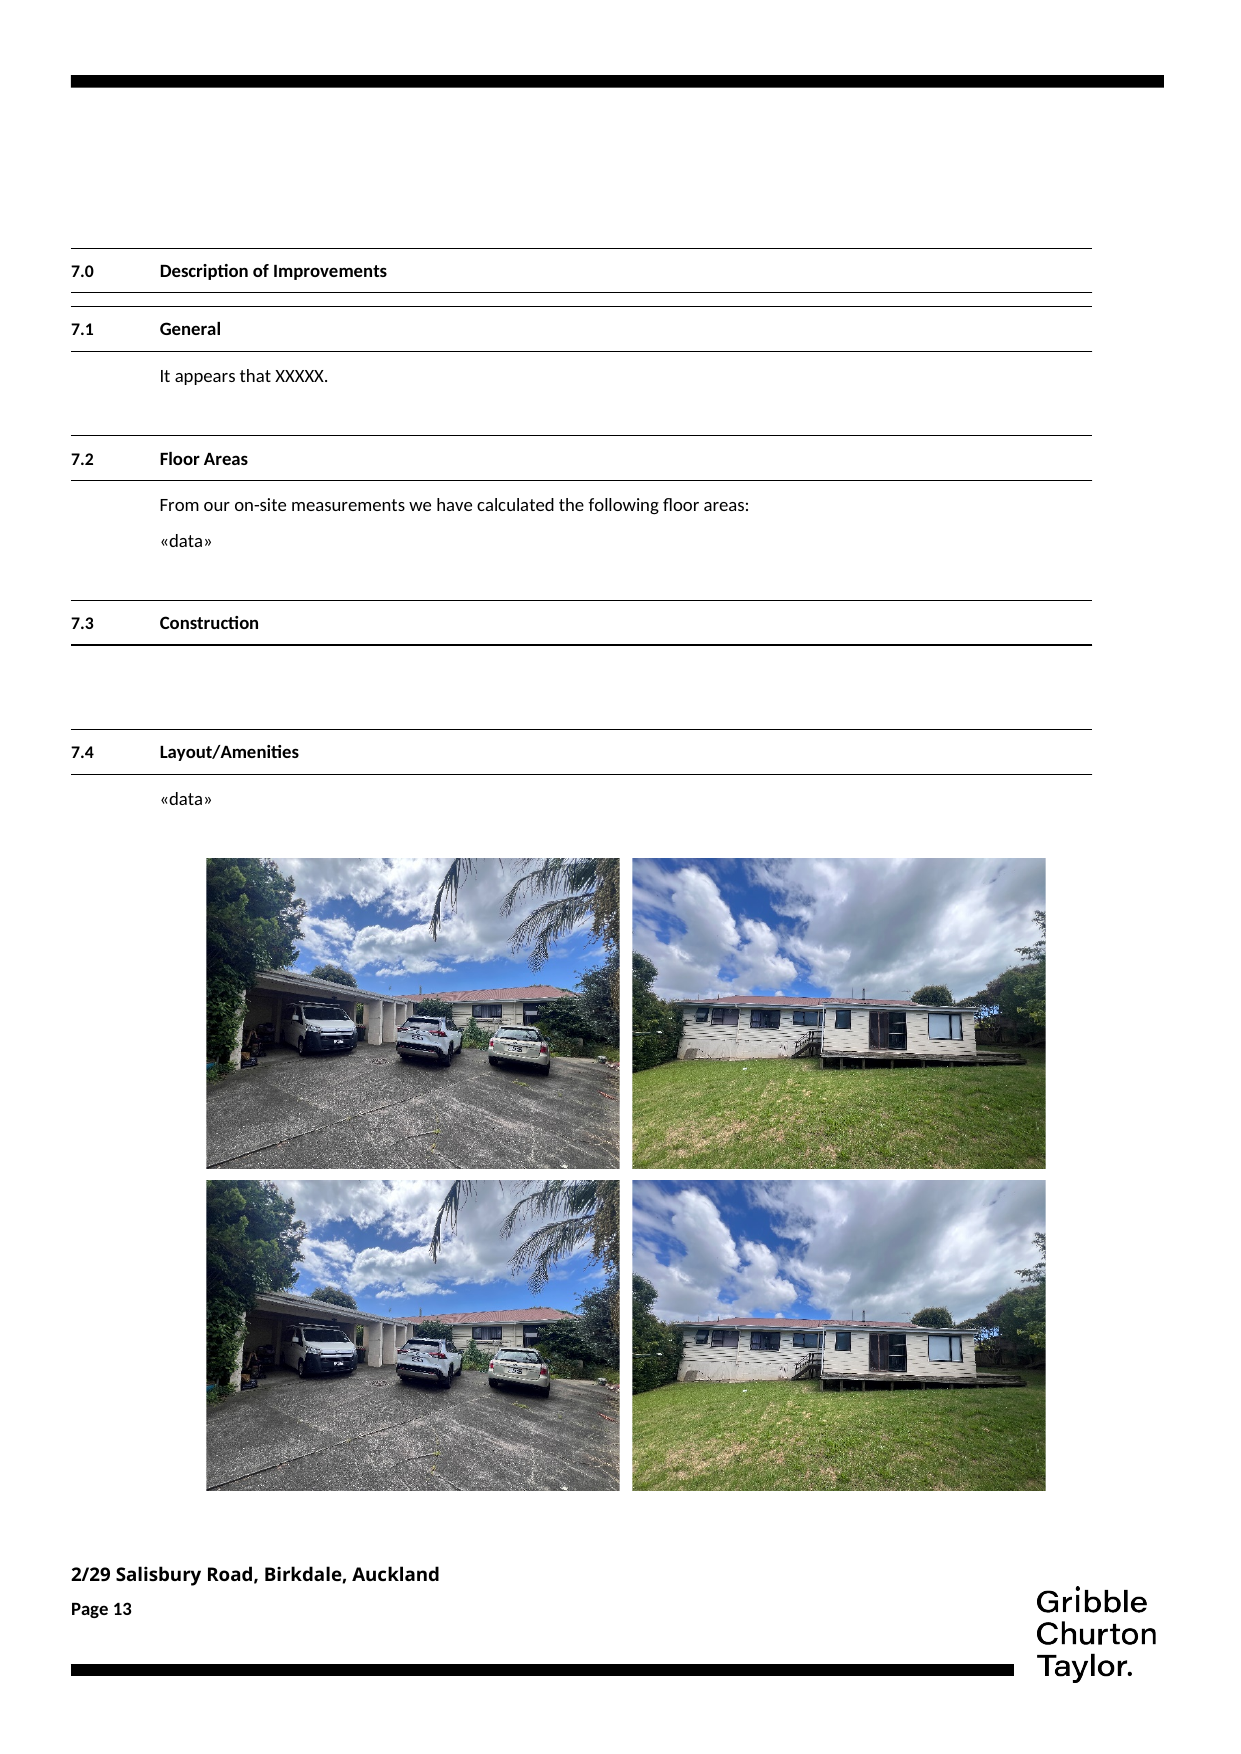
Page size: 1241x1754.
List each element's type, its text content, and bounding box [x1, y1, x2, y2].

subtitle Construction [71, 601, 1092, 644]
text From our on-site measurements we have calculated the following floor areas: [159, 493, 1092, 516]
text «data» [159, 529, 1092, 552]
picture [206, 858, 620, 1169]
picture [206, 1180, 620, 1491]
picture [632, 858, 1046, 1169]
subtitle Floor Areas [71, 436, 1092, 480]
text It appears that XXXXX. [159, 364, 1092, 387]
picture [632, 1180, 1046, 1491]
picture [1037, 1586, 1156, 1683]
subtitle Layout/Amenities [71, 730, 1092, 774]
subtitle General [71, 307, 1092, 351]
subtitle Description of Improvements [71, 249, 1092, 292]
